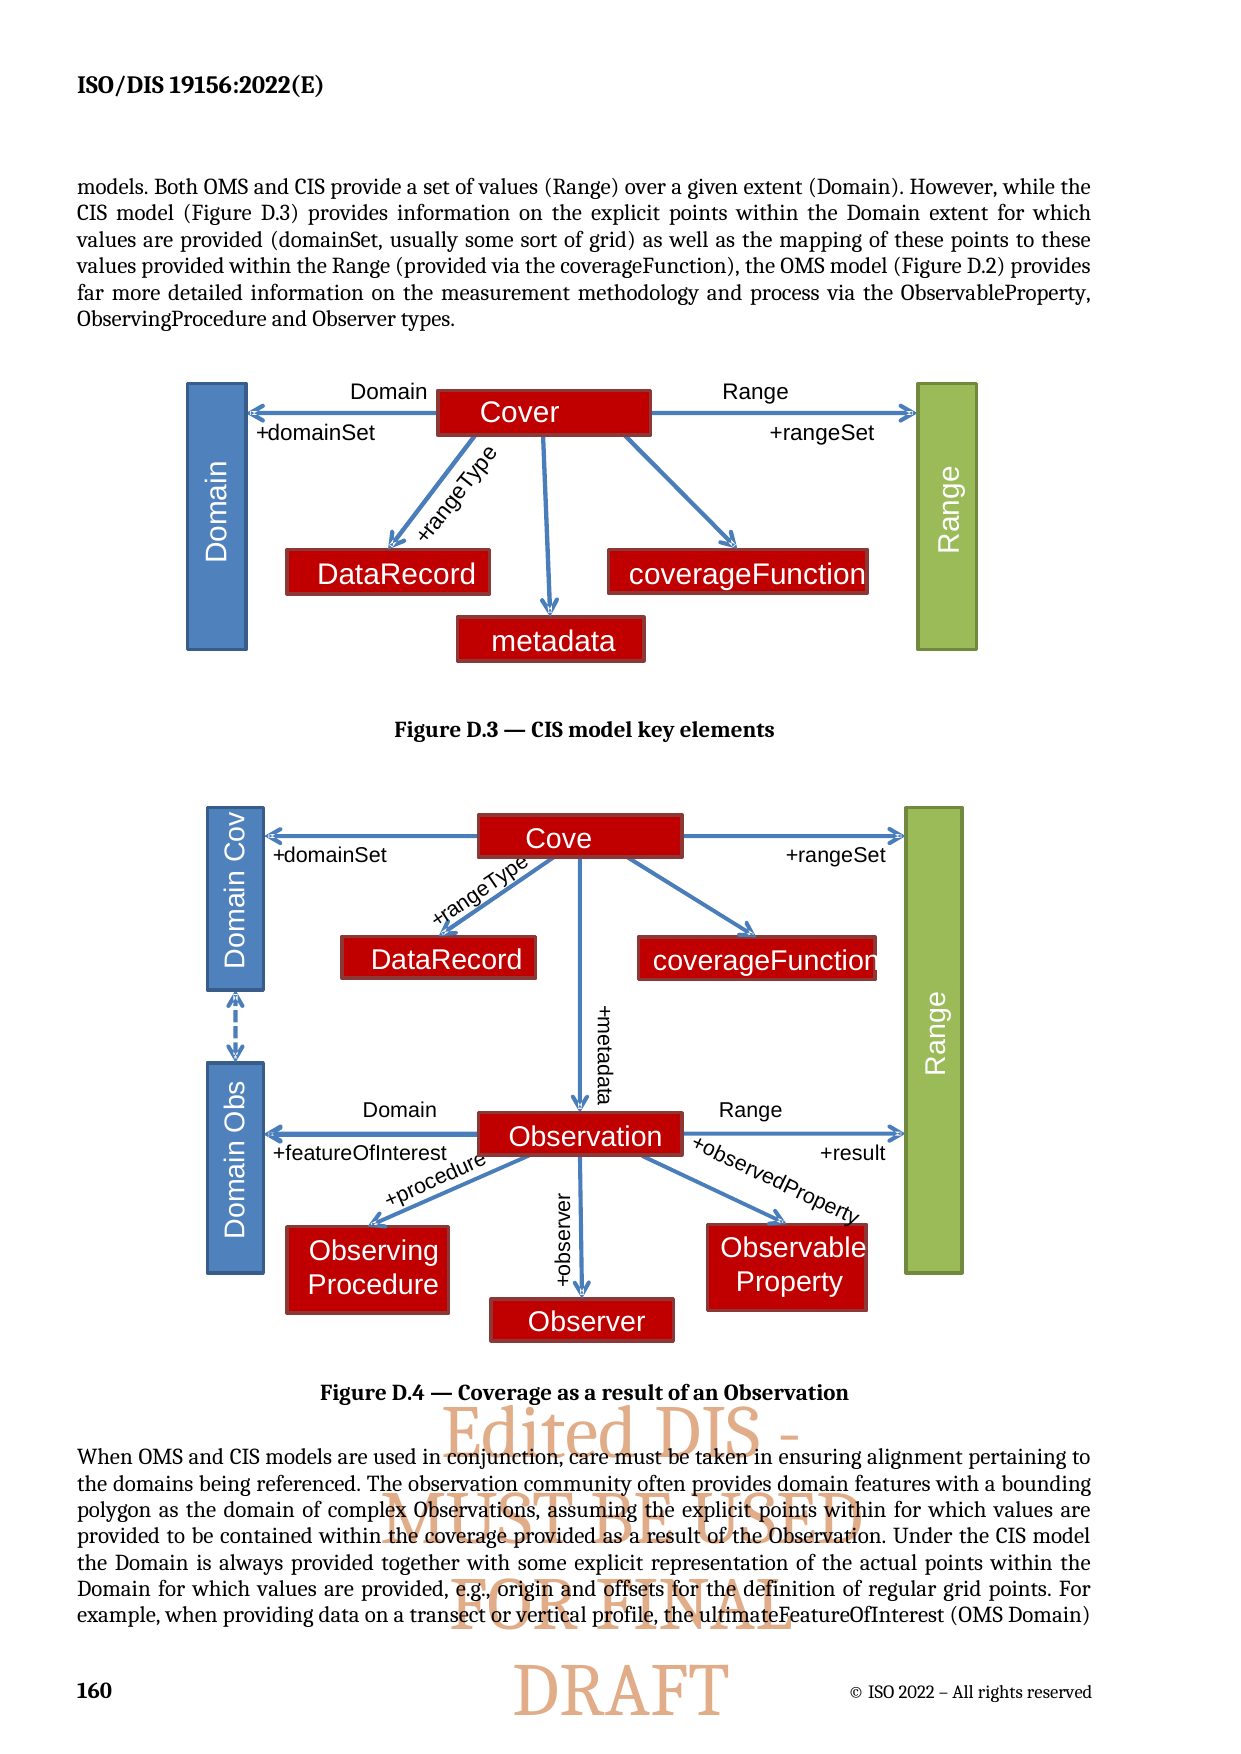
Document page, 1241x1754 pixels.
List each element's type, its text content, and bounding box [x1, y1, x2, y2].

title Figure D.4 — Coverage as a result of an Observation [77, 1380, 1092, 1407]
title Figure D.3 — CIS model key elements [77, 717, 1092, 743]
